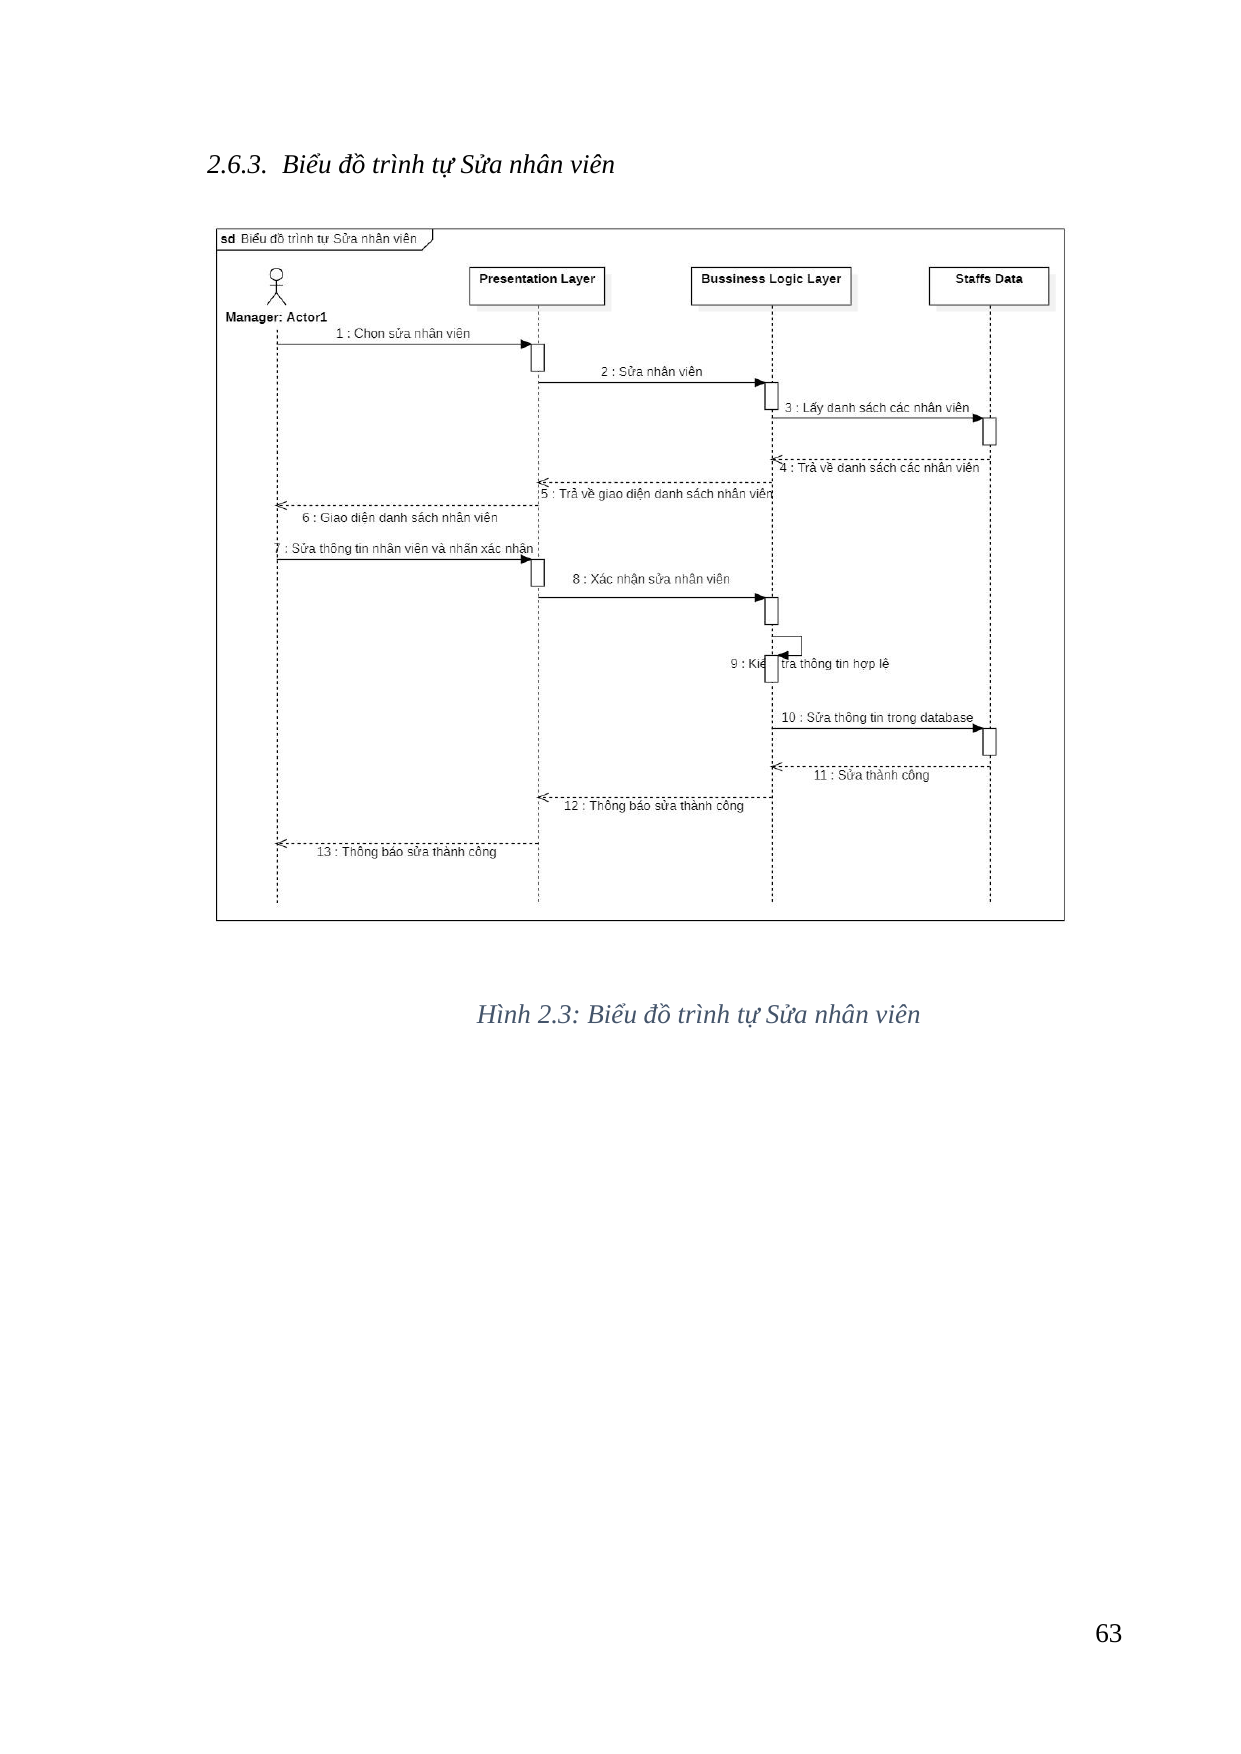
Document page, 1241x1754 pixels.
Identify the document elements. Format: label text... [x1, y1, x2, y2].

picture [206, 219, 1103, 958]
subtitle Biểu đồ trình tự Sửa nhân viên [207, 148, 1122, 179]
text Hình 2.3: Biểu đồ trình tự Sửa nhân viên [207, 998, 1122, 1029]
